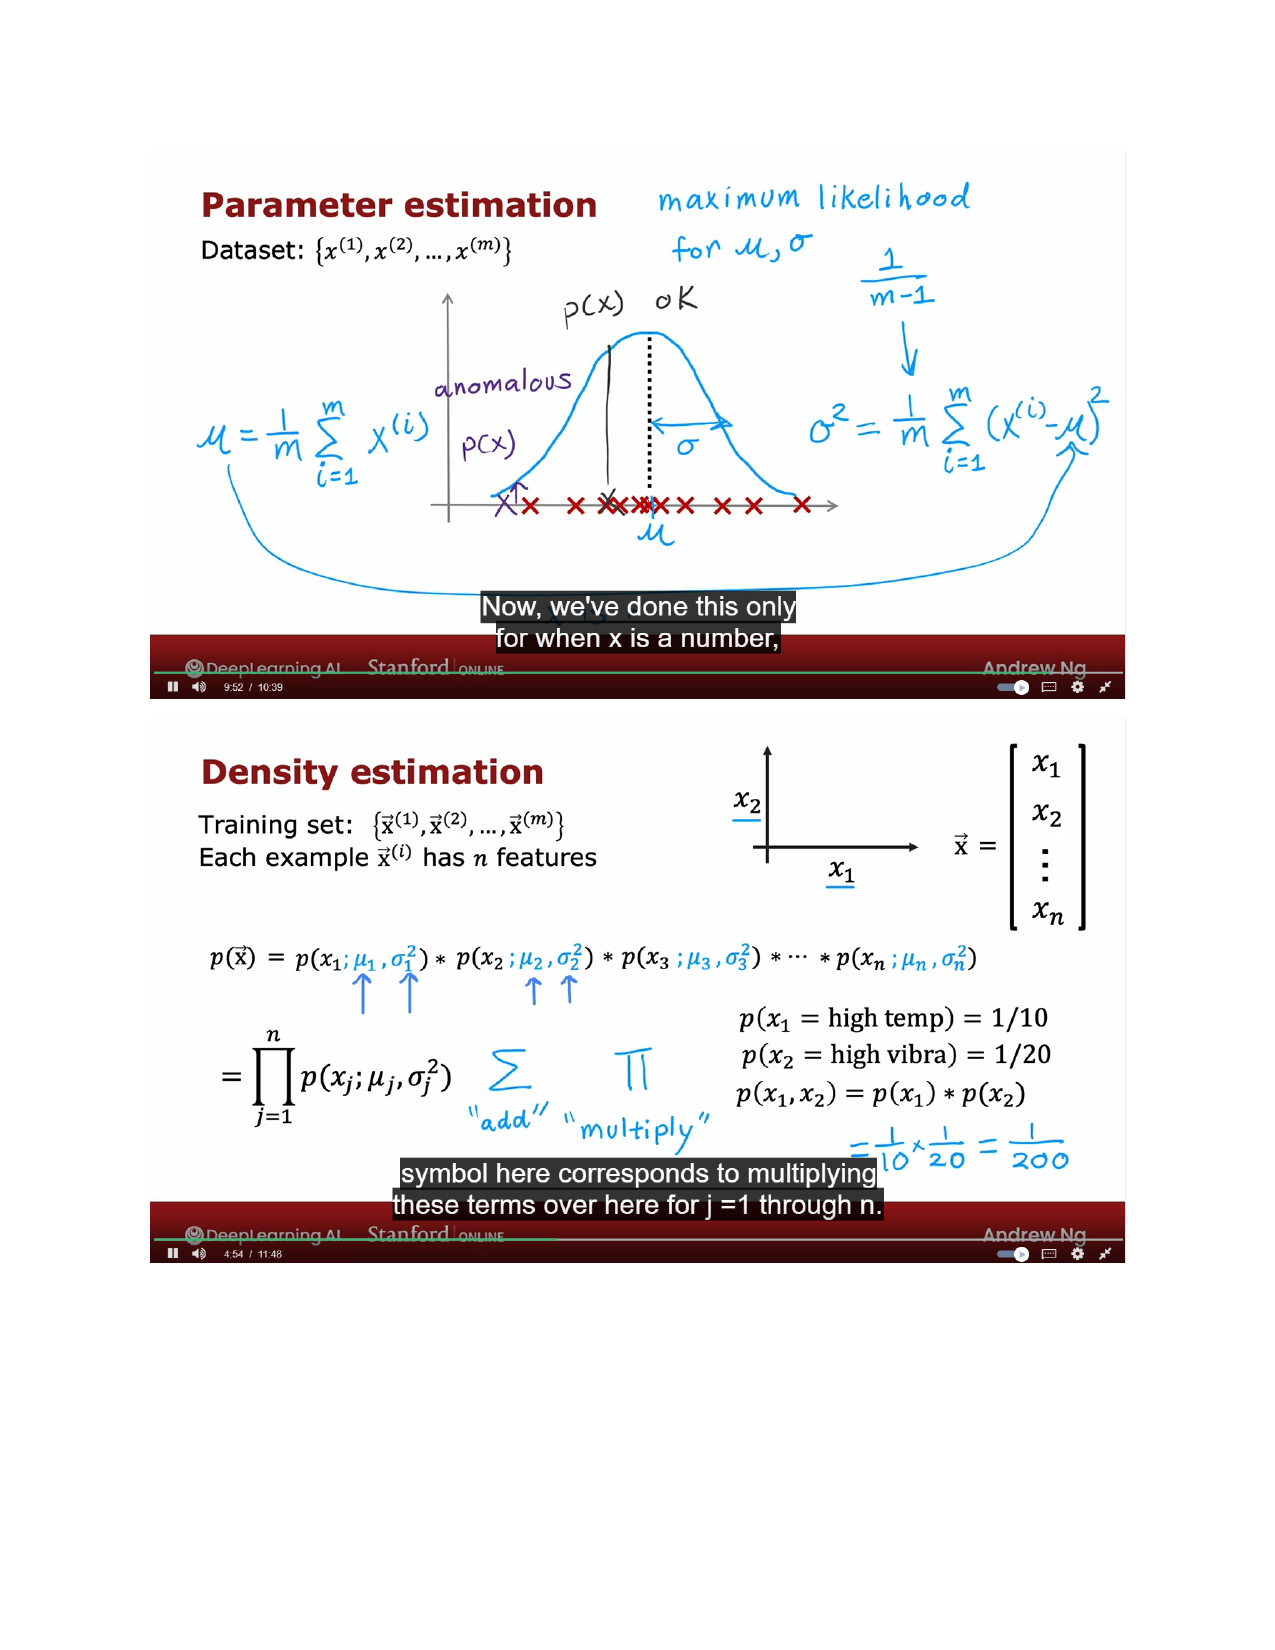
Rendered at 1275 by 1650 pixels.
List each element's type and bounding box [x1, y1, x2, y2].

picture [150, 717, 1125, 1263]
picture [150, 150, 1125, 699]
